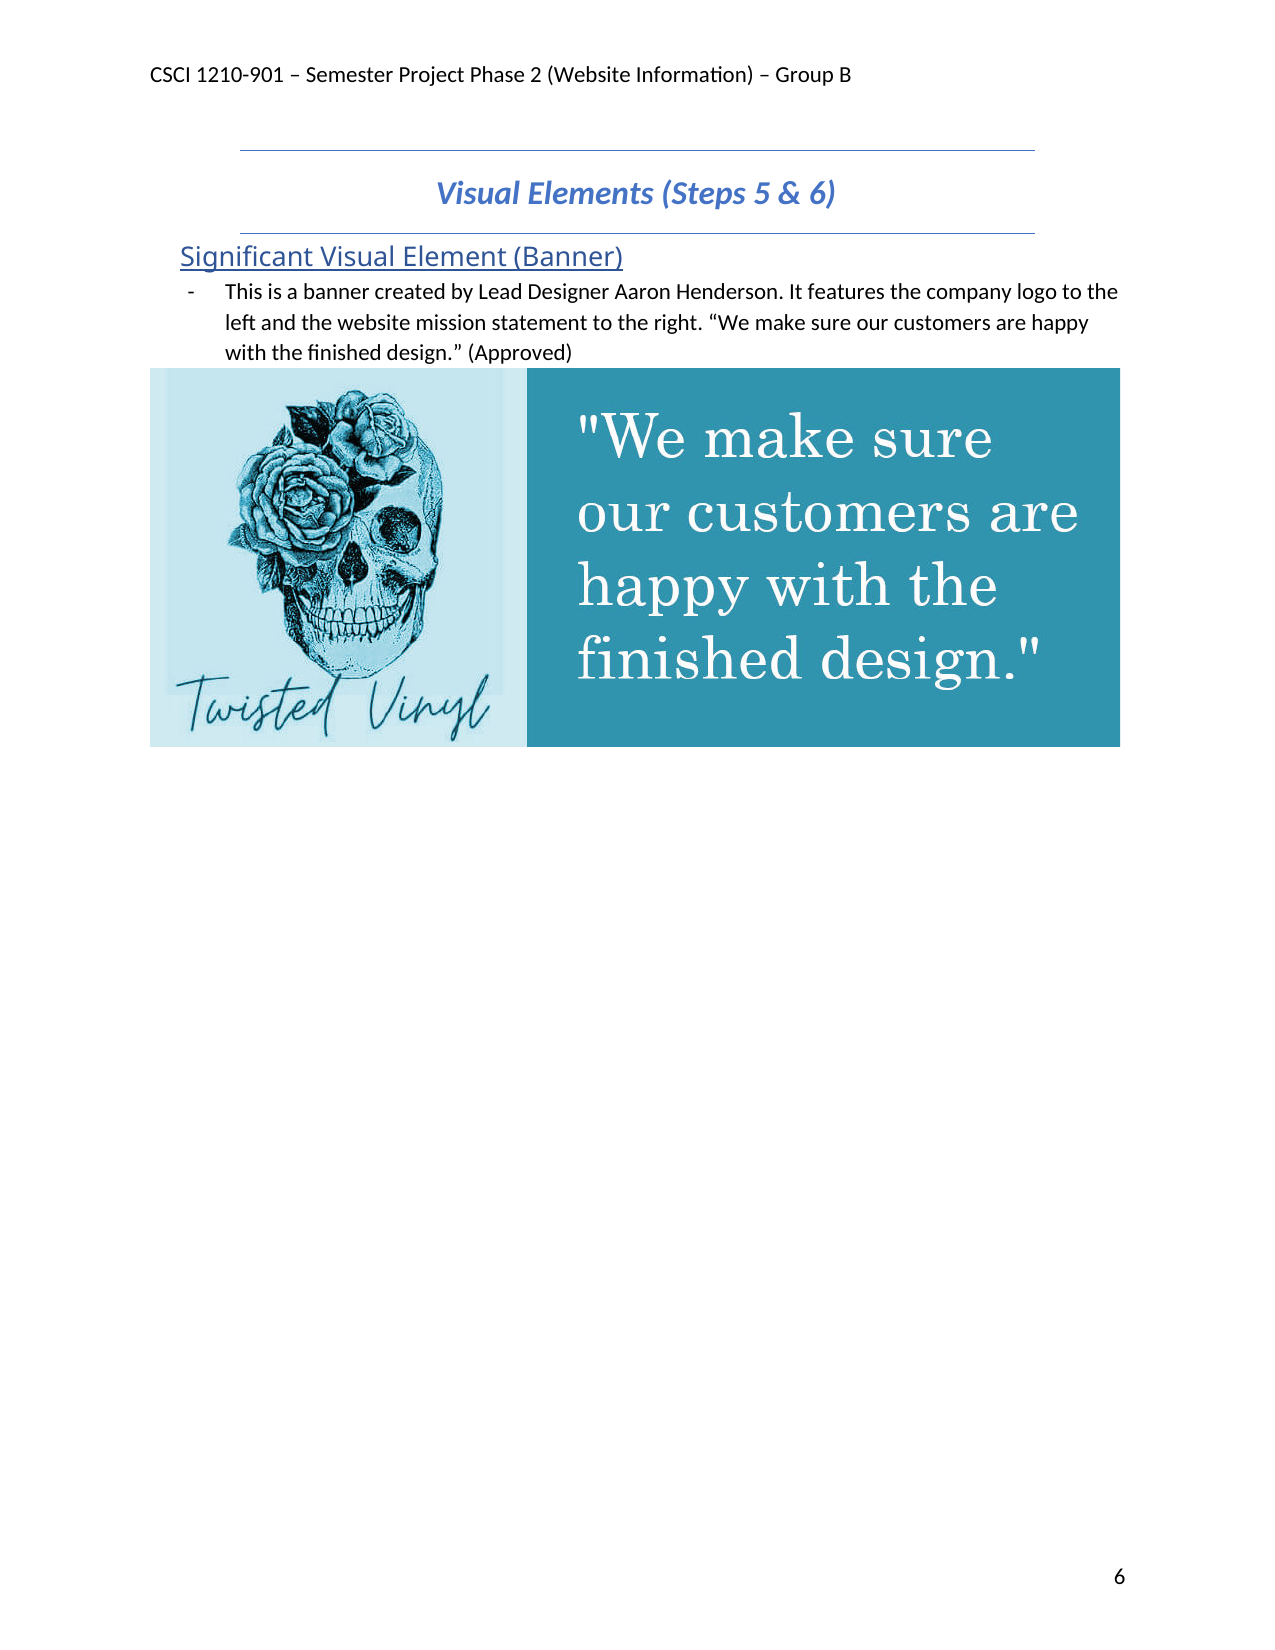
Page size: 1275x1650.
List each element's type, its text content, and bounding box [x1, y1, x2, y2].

list This is a banner created by Lead Designer Aaron Henderson. It features the company logo to the left and the website mission statement to the right. “We make sure our customers are happy with the finished design.” (Approved) [187, 277, 1125, 366]
text Visual Elements (Steps 5 & 6) [240, 151, 1035, 233]
subtitle Significant Visual Element (Banner) [180, 238, 1125, 274]
picture [150, 368, 1121, 747]
